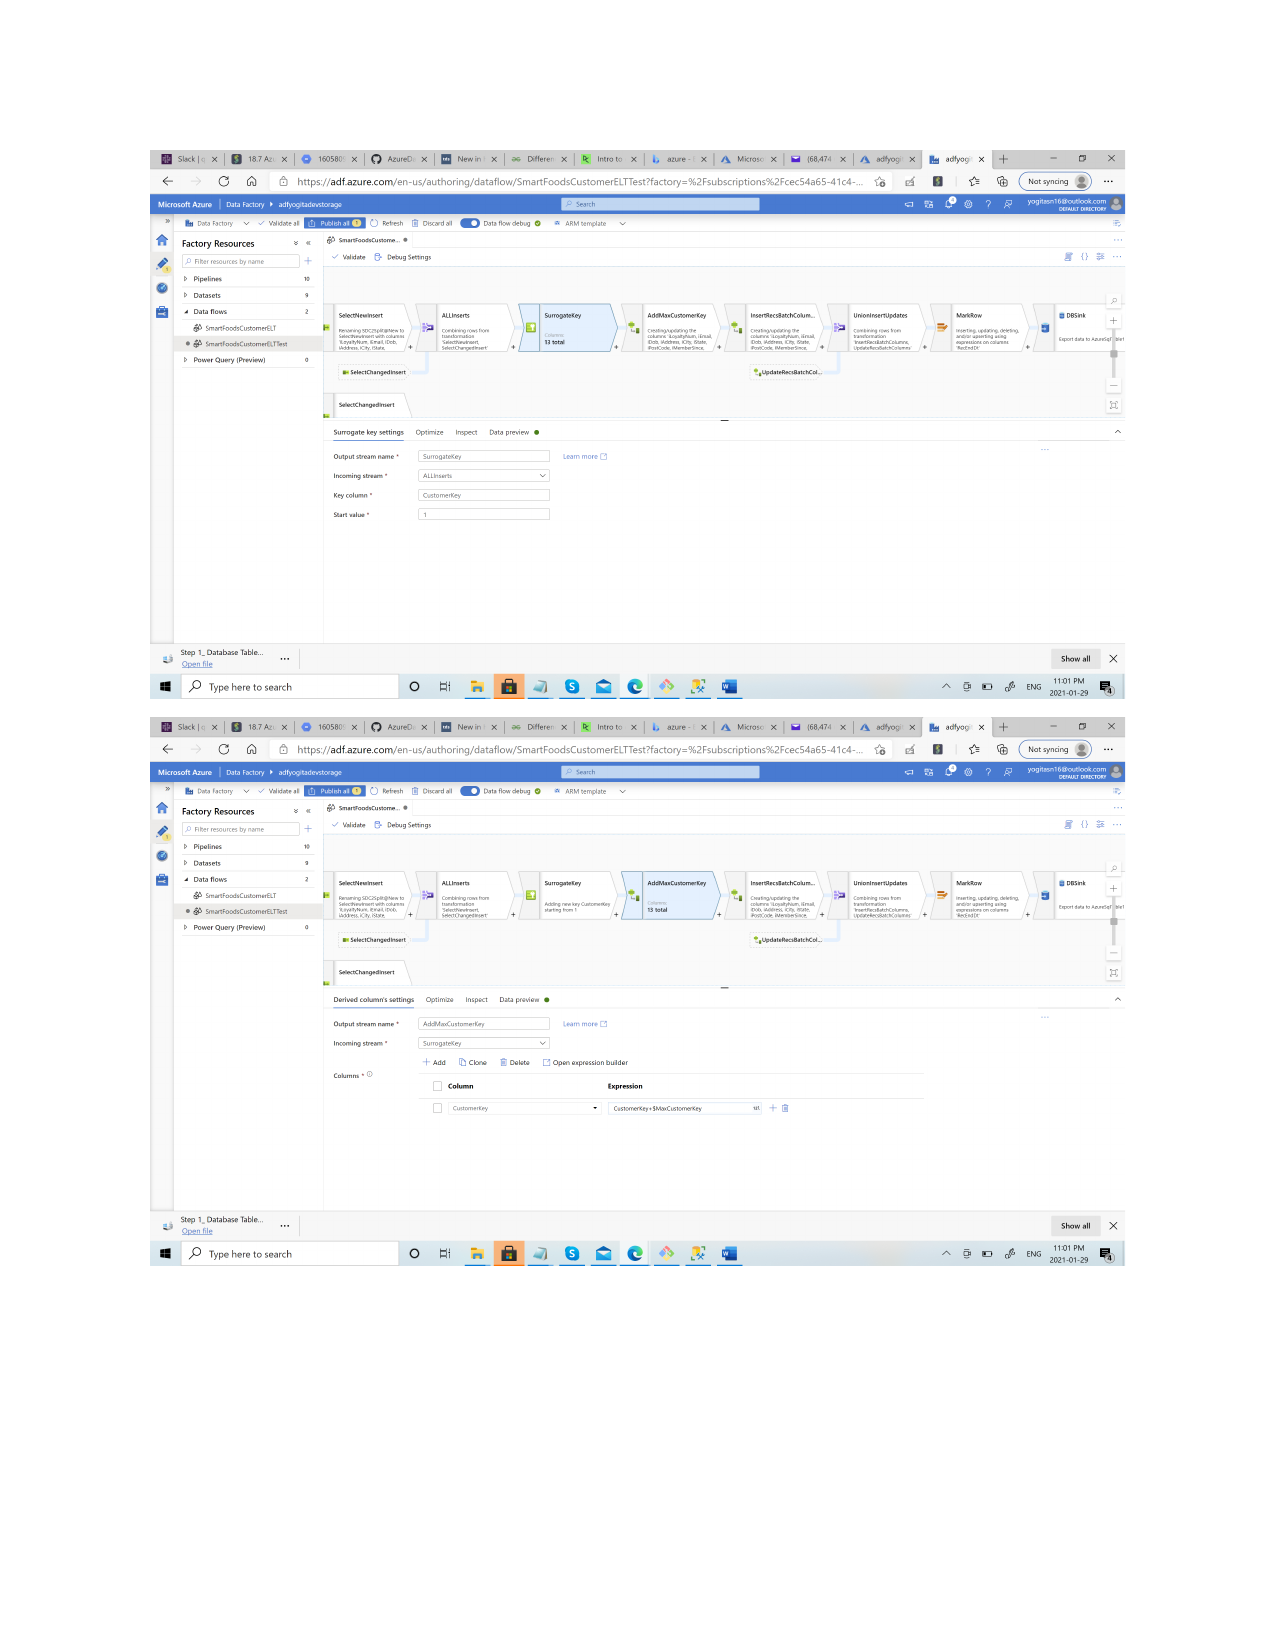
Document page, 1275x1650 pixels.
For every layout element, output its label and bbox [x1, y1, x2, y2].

picture [150, 717, 1125, 1266]
picture [150, 150, 1125, 699]
